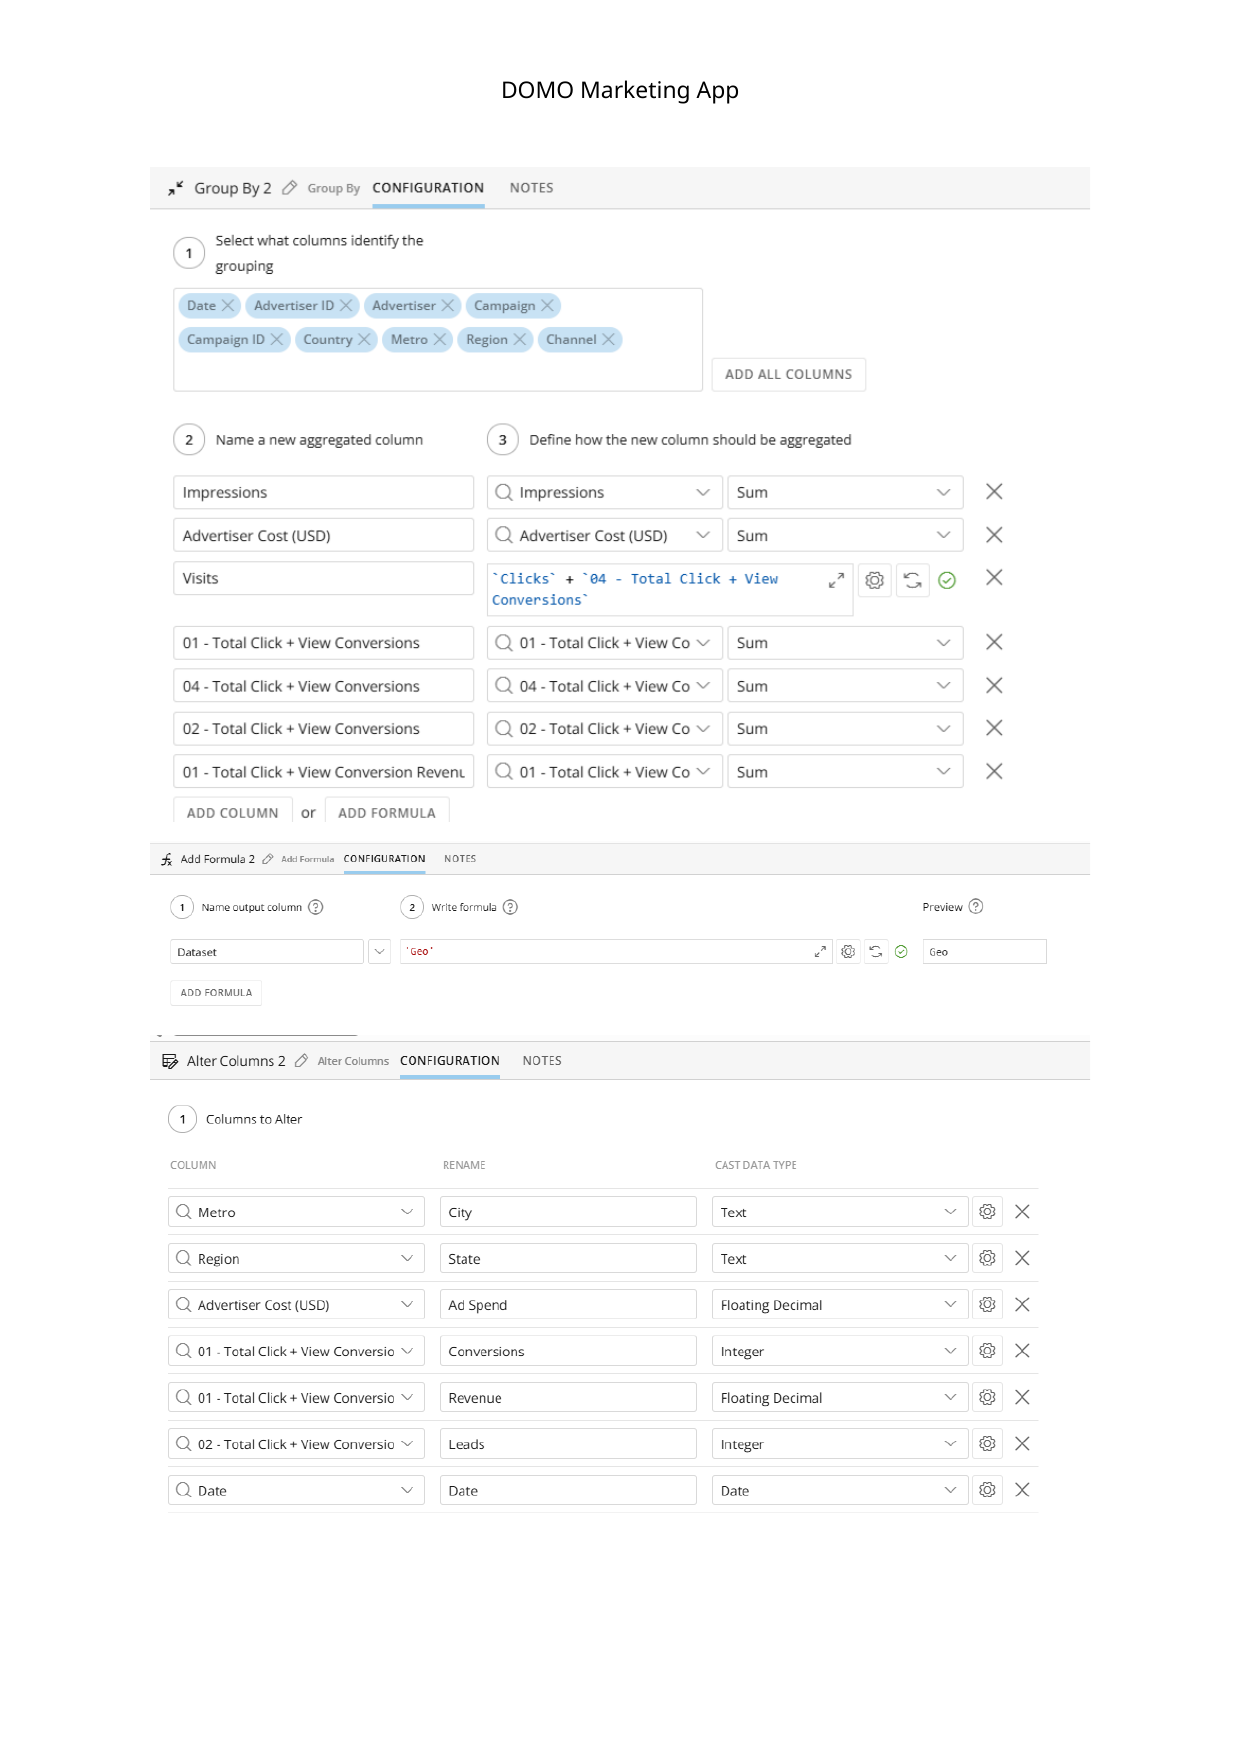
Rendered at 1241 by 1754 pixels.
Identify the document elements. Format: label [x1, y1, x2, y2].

picture [150, 167, 1091, 822]
picture [150, 841, 1091, 1017]
picture [150, 1035, 1091, 1513]
